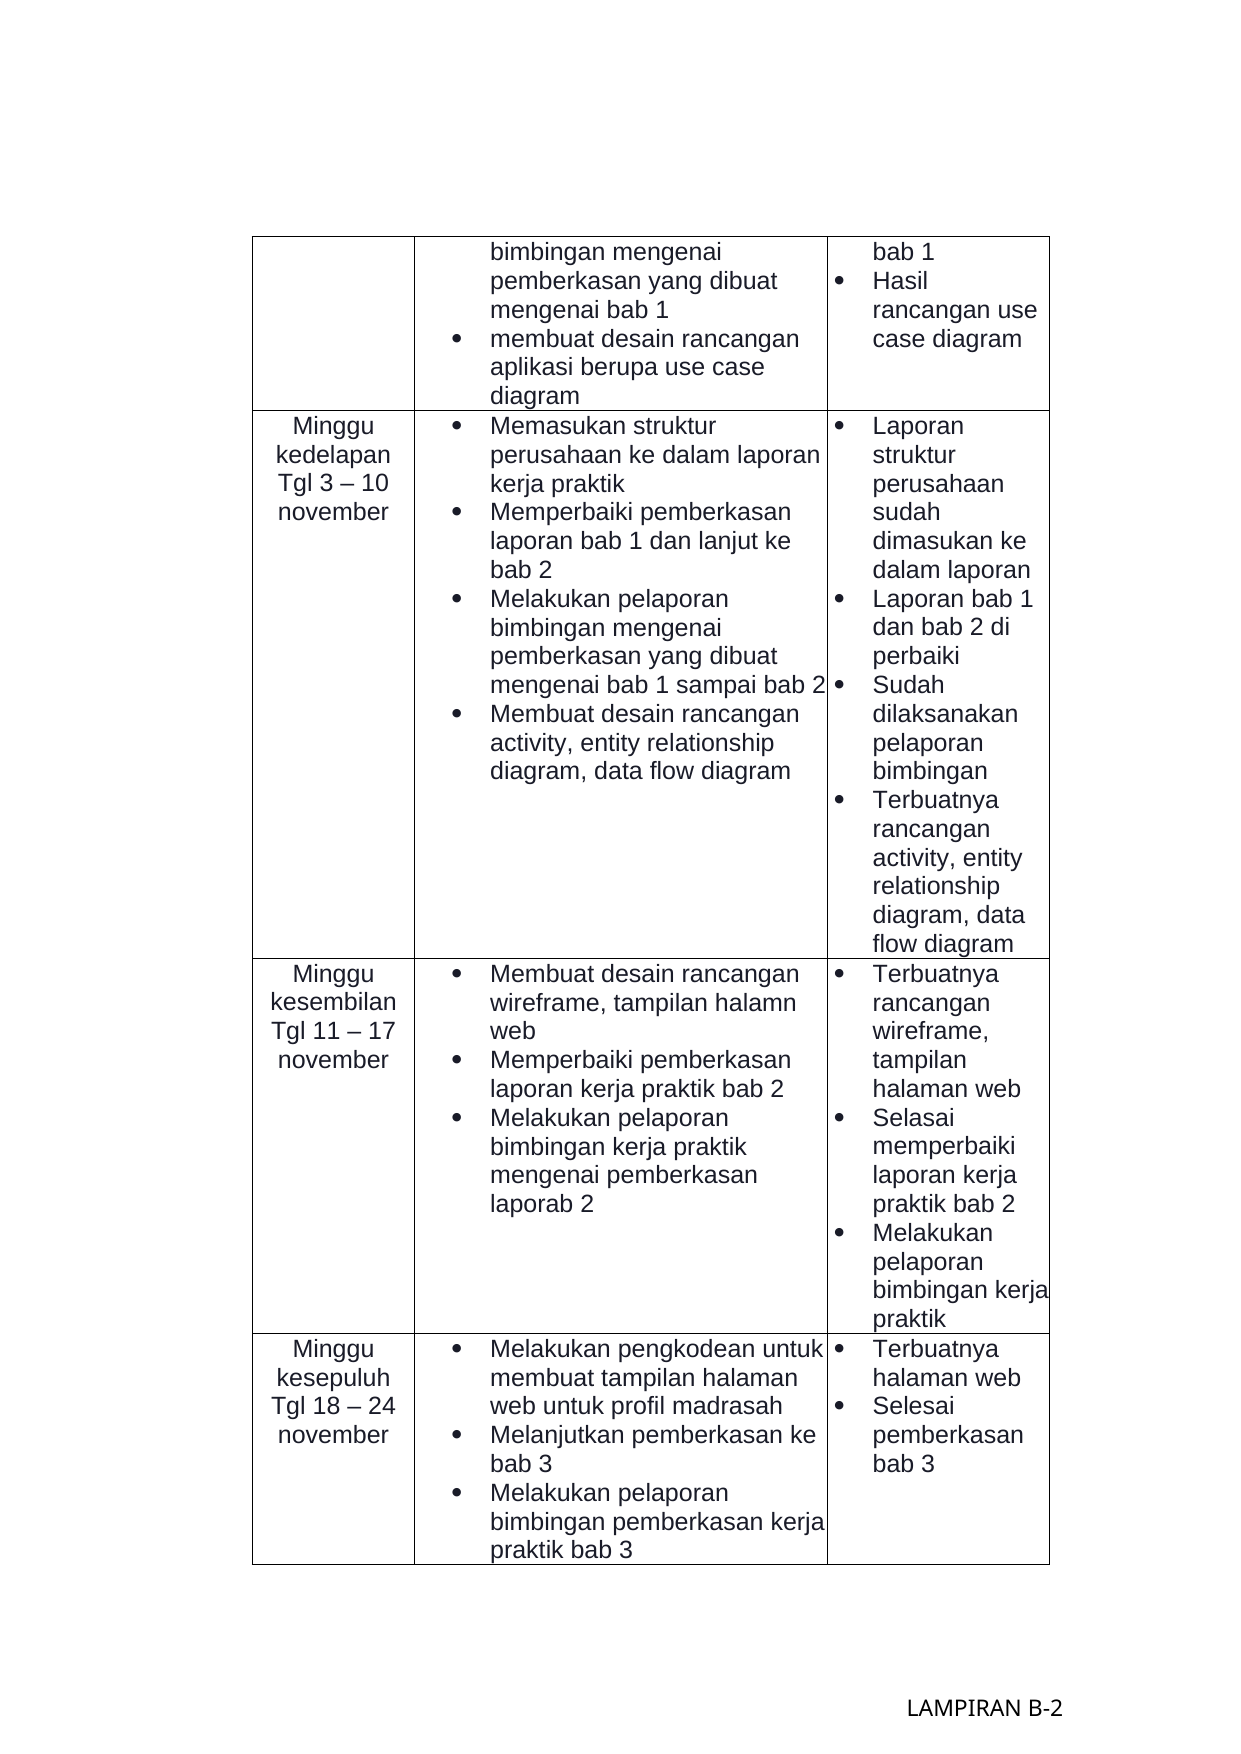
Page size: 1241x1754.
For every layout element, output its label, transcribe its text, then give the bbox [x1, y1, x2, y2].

table_cell Membuat desain rancangan wireframe, tampilan halamn web Memperbaiki pemberkasan laporan kerja praktik bab 2 Melakukan pelaporan bimbingan kerja praktik mengenai pemberkasan laporab 2 [415, 959, 827, 1333]
table_cell Minggu kesembilan Tgl 11 – 17 november [253, 959, 414, 1333]
table_cell Terbuatnya rancangan wireframe, tampilan halaman web Selasai memperbaiki laporan kerja praktik bab 2 Melakukan pelaporan bimbingan kerja praktik [828, 959, 1049, 1333]
table_cell Terbuatnya halaman web Selesai pemberkasan bab 3 [828, 1334, 1049, 1564]
table_cell Laporan struktur perusahaan sudah dimasukan ke dalam laporan Laporan bab 1 dan bab 2 di perbaiki Sudah dilaksanakan pelaporan bimbingan Terbuatnya rancangan activity, entity relationship diagram, data flow diagram [828, 411, 1049, 958]
table_cell Minggu kesepuluh Tgl 18 – 24 november [253, 1334, 414, 1564]
table_cell Melakukan pengkodean untuk membuat tampilan halaman web untuk profil madrasah Melanjutkan pemberkasan ke bab 3 Melakukan pelaporan bimbingan pemberkasan kerja praktik bab 3 [415, 1334, 827, 1564]
table_cell Minggu kedelapan Tgl 3 – 10 november [253, 411, 414, 958]
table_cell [253, 237, 414, 410]
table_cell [828, 237, 1049, 410]
table_cell Memasukan struktur perusahaan ke dalam laporan kerja praktik Memperbaiki pemberkasan laporan bab 1 dan lanjut ke bab 2 Melakukan pelaporan bimbingan mengenai pemberkasan yang dibuat mengenai bab 1 sampai bab 2 Membuat desain rancangan activity, entity relationship diagram, data flow diagram [415, 411, 827, 958]
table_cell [415, 237, 827, 410]
